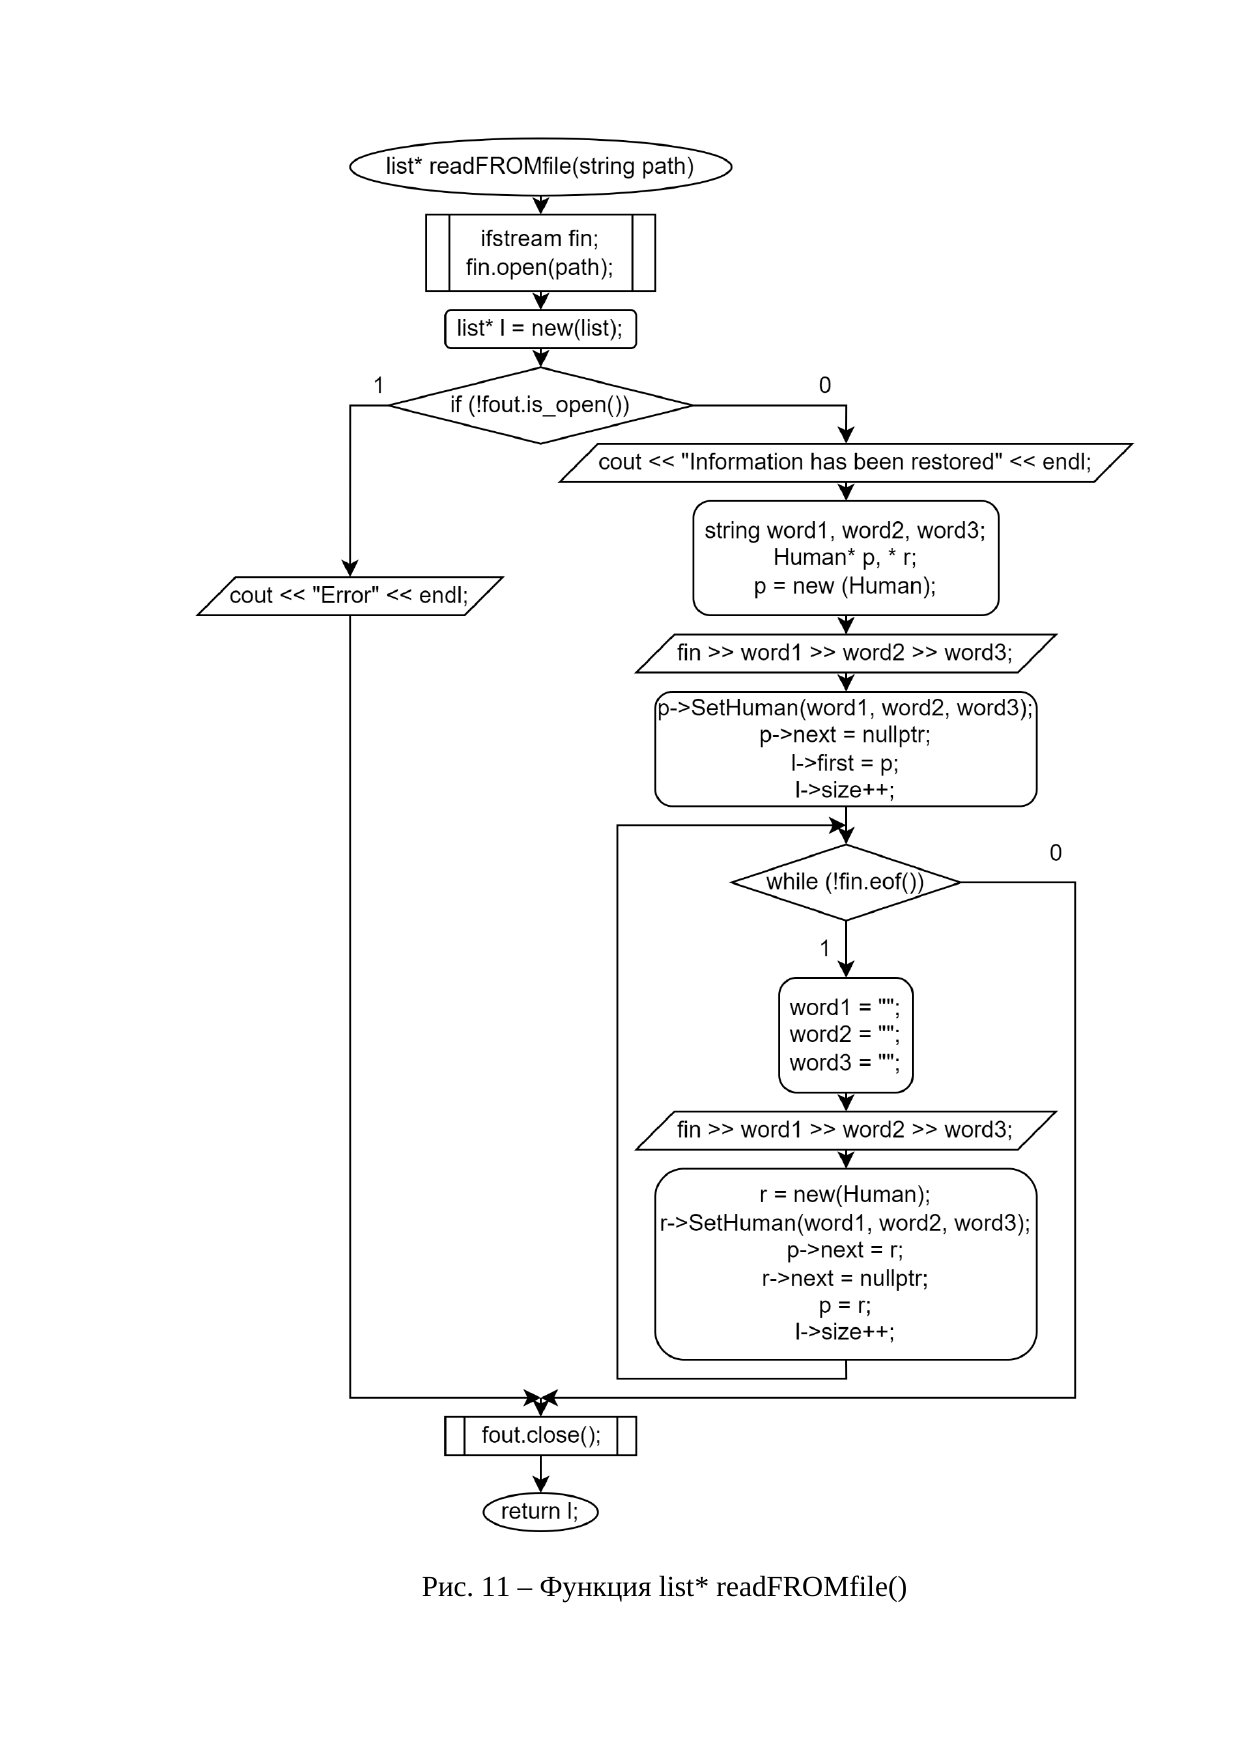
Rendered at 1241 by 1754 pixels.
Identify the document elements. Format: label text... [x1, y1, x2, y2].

text Рис. 11 – Функция list* readFROMfile() [177, 1569, 1152, 1602]
picture [177, 118, 1152, 1551]
